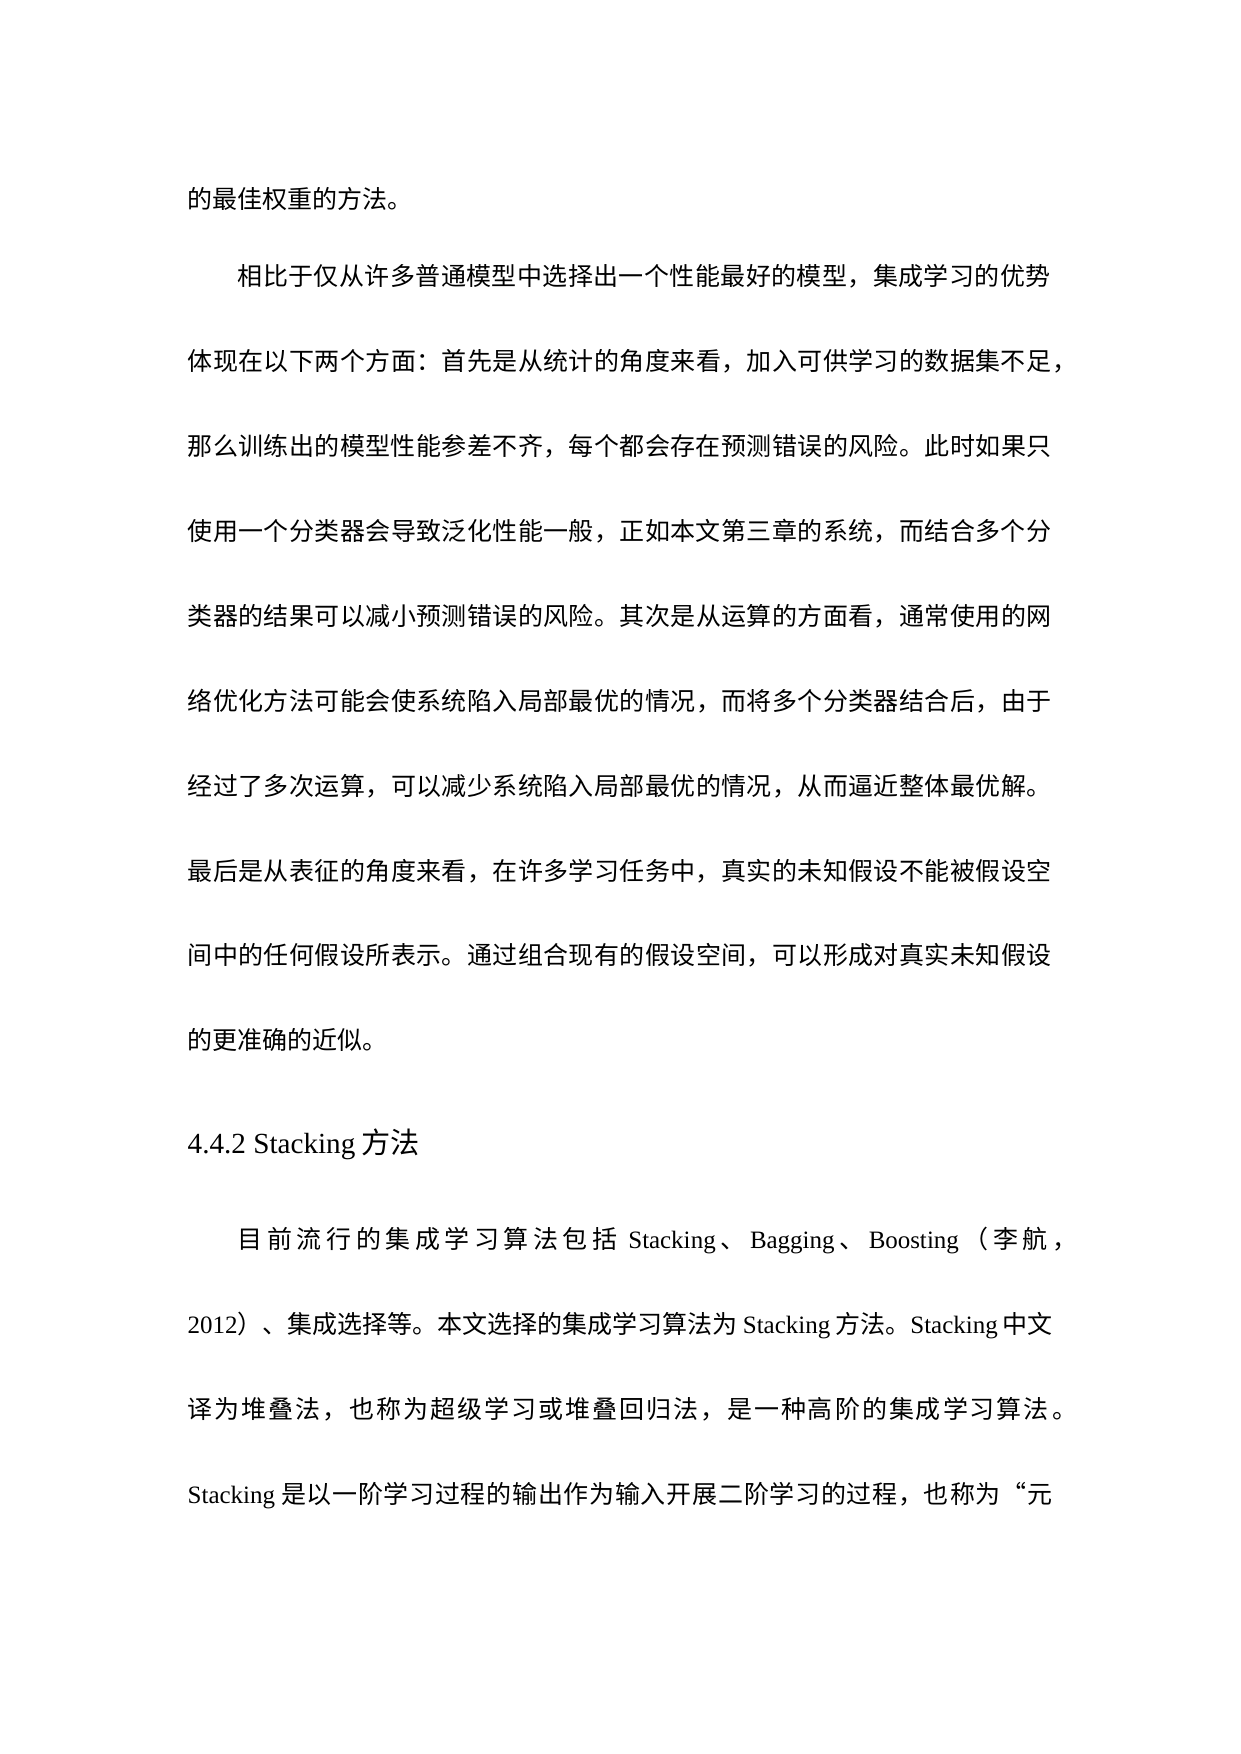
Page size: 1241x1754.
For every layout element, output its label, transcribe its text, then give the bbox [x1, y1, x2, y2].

subtitle 4.4.2 Stacking方法 [187, 1107, 1053, 1175]
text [187, 1204, 1053, 1527]
text 相比于仅从许多普通模型中选择出一个性能最好的模型，集成学习的优势体现在以下两个方面：首先是从统计的角度来看，加入可供学习的数据集不足，那么训练出的模型性能参差不齐，每个都会存在预测错误的风险。此时如果只使用一个分类器会导致泛化性能一般，正如本文第三章的系统，而结合多个分类器的结果可以减小预测错误的风险。其次是从运算的方面看，通常使用的网络优化方法可能会使系统陷入局部最优的情况，而将多个分类器结合后，由于经过了多次运算，可以减少系统陷入局部最优的情况，从而逼近整体最优解。最后是从表征的角度来看，在许多学习任务中，真实的未知假设不能被假设空间中的任何假设所表示。通过组合现有的假设空间，可以形成对真实未知假设的更准确的近似。 [187, 241, 1053, 1073]
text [187, 164, 1053, 232]
